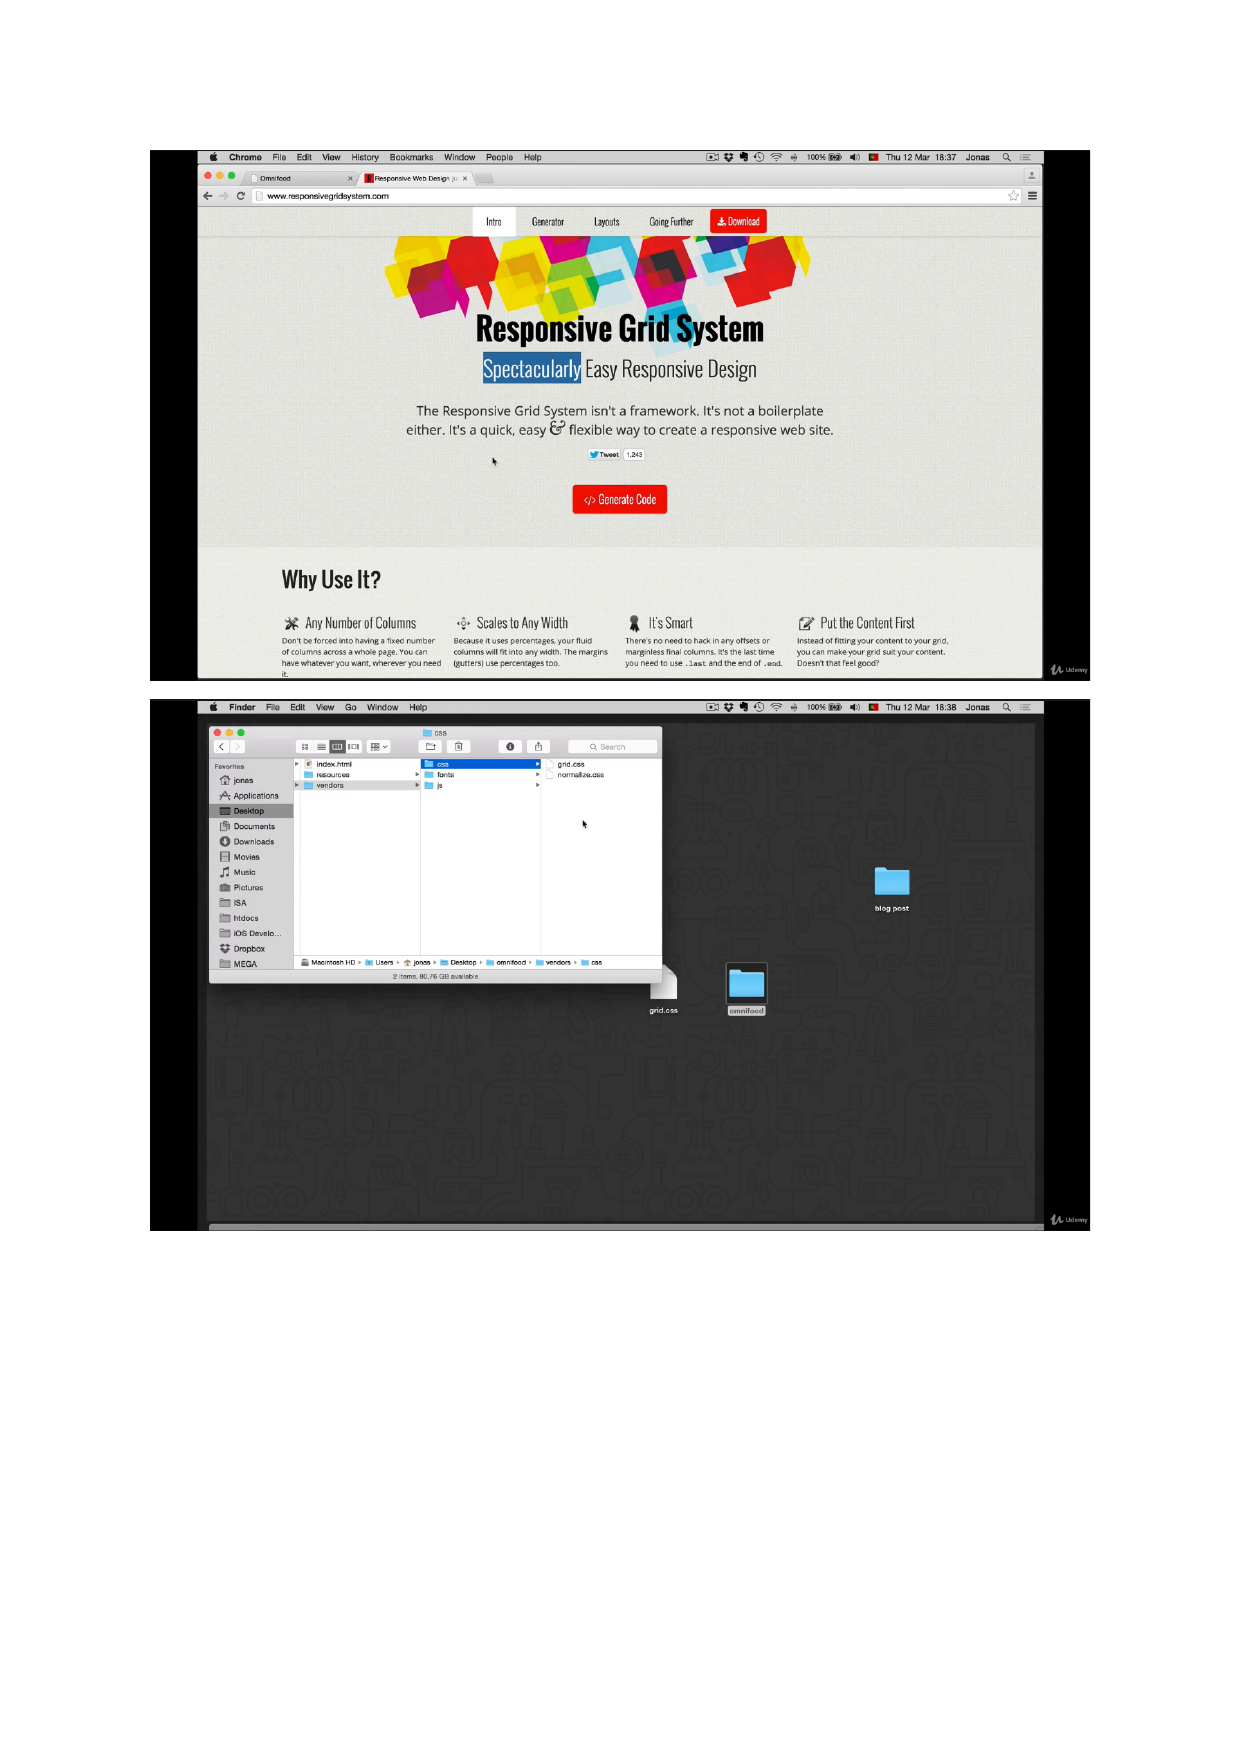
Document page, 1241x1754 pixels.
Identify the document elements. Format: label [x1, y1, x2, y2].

picture [150, 699, 1091, 1231]
picture [150, 150, 1091, 681]
